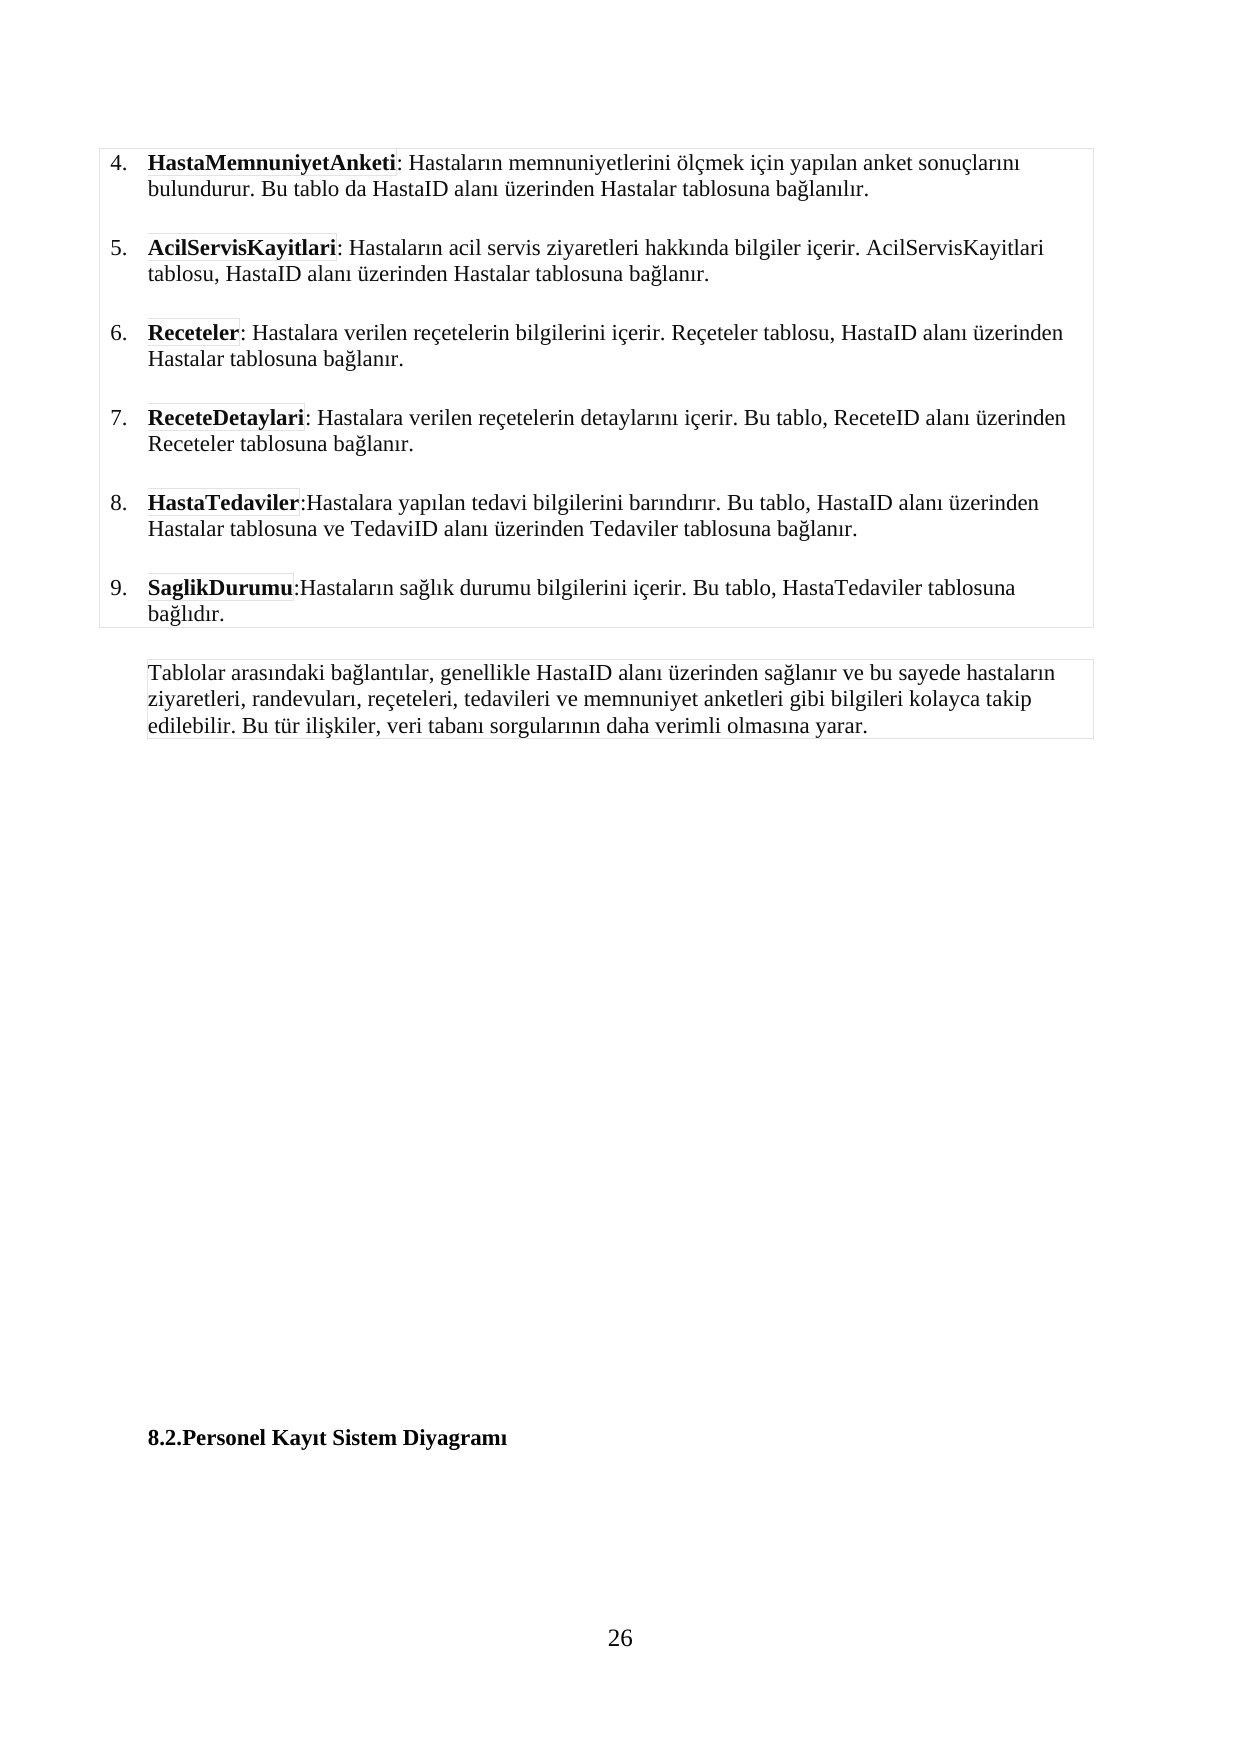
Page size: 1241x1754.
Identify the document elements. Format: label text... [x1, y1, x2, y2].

list ReceteDetaylari: Hastalara verilen reçetelerin detaylarını içerir. Bu tablo, ReceteID alanı üzerinden Receteler tablosuna bağlanır. [100, 403, 1093, 457]
list HastaMemnuniyetAnketi: Hastaların memnuniyetlerini ölçmek için yapılan anket sonuçlarını bulundurur. Bu tablo da HastaID alanı üzerinden Hastalar tablosuna bağlanılır. [100, 149, 1093, 202]
list AcilServisKayitlari: Hastaların acil servis ziyaretleri hakkında bilgiler içerir. AcilServisKayitlari tablosu, HastaID alanı üzerinden Hastalar tablosuna bağlanır. [100, 233, 1093, 287]
list Receteler: Hastalara verilen reçetelerin bilgilerini içerir. Reçeteler tablosu, HastaID alanı üzerinden Hastalar tablosuna bağlanır. [100, 318, 1093, 372]
list SaglikDurumu:Hastaların sağlık durumu bilgilerini içerir. Bu tablo, HastaTedaviler tablosuna bağlıdır. [100, 573, 1093, 627]
list HastaTedaviler:Hastalara yapılan tedavi bilgilerini barındırır. Bu tablo, HastaID alanı üzerinden Hastalar tablosuna ve TedaviID alanı üzerinden Tedaviler tablosuna bağlanır. [100, 488, 1093, 542]
text 8.2.Personel Kayıt Sistem Diyagramı [148, 1424, 1093, 1450]
text Tablolar arasındaki bağlantılar, genellikle HastaID alanı üzerinden sağlanır ve bu sayede hastaların ziyaretleri, randevuları, reçeteleri, tedavileri ve memnuniyet anketleri gibi bilgileri kolayca takip edilebilir. Bu tür ilişkiler, veri tabanı sorgularının daha verimli olmasına yarar. [148, 660, 1093, 738]
